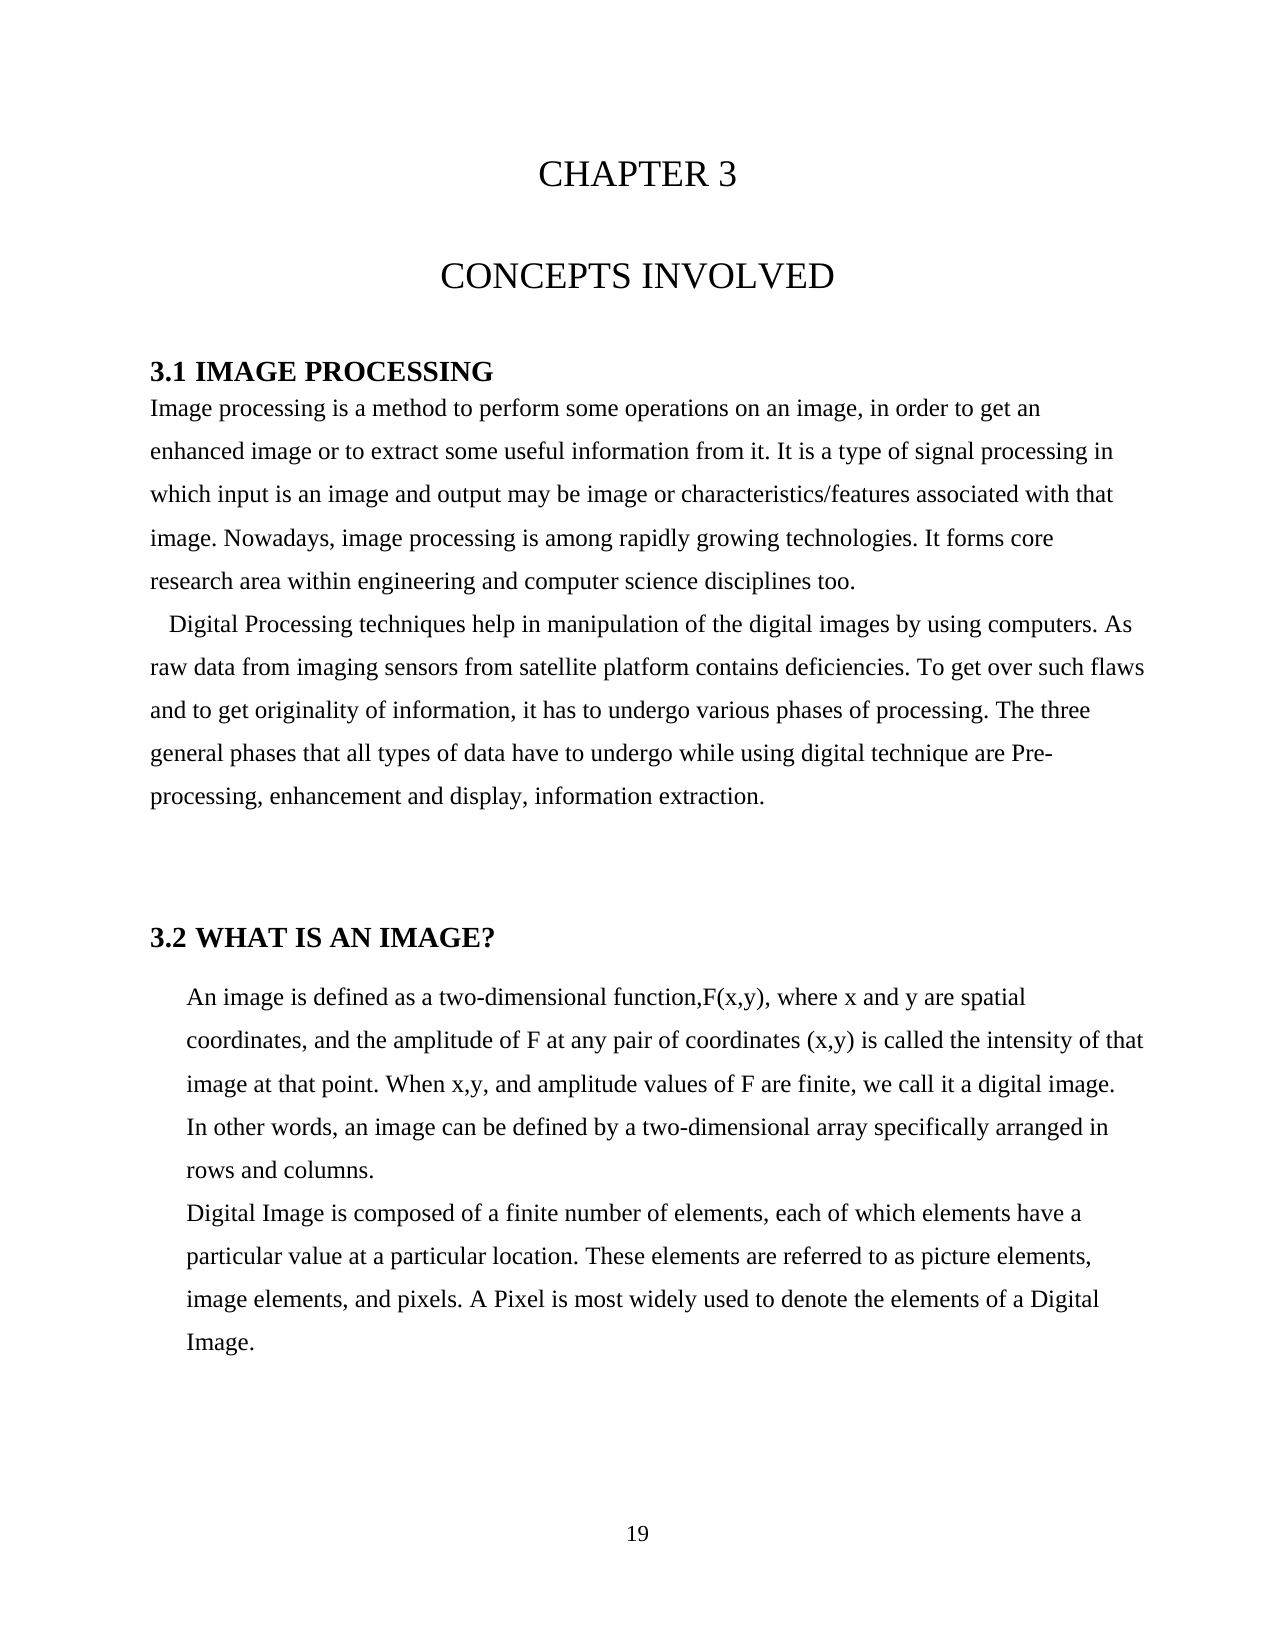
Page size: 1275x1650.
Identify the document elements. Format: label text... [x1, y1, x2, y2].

text CONCEPTS INVOLVED [127, 253, 1148, 296]
text An image is defined as a two-dimensional function,F(x,y), where x and y are spatial coordinates, and the amplitude of F at any pair of coordinates (x,y) is called the intensity of that image at that point. When x,y, and amplitude values of F are finite, we call it a digital image. [186, 982, 1148, 1097]
text In other words, an image can be defined by a two-dimensional array specifically arranged in rows and columns. [186, 1112, 1148, 1184]
subtitle IMAGE PROCESSING [150, 354, 1148, 388]
list WHAT IS AN IMAGE? [150, 920, 1148, 954]
subtitle CHAPTER 3 [469, 151, 806, 194]
text Digital Processing techniques help in manipulation of the digital images by using computers. As raw data from imaging sensors from satellite platform contains deficiencies. To get over such flaws and to get originality of information, it has to undergo various phases of processing. The three general phases that all types of data have to undergo while using digital technique are Pre- processing, enhancement and display, information extraction. [150, 609, 1148, 810]
text Image processing is a method to perform some operations on an image, in order to get an enhanced image or to extract some useful information from it. It is a type of signal processing in which input is an image and output may be image or characteristics/features associated with that image. Nowadays, image processing is among rapidly growing technologies. It forms core research area within engineering and computer science disciplines too. [150, 393, 1126, 594]
text Digital Image is composed of a finite number of elements, each of which elements have a particular value at a particular location. These elements are referred to as picture elements, image elements, and pixels. A Pixel is most widely used to denote the elements of a Digital Image. [186, 1198, 1148, 1356]
